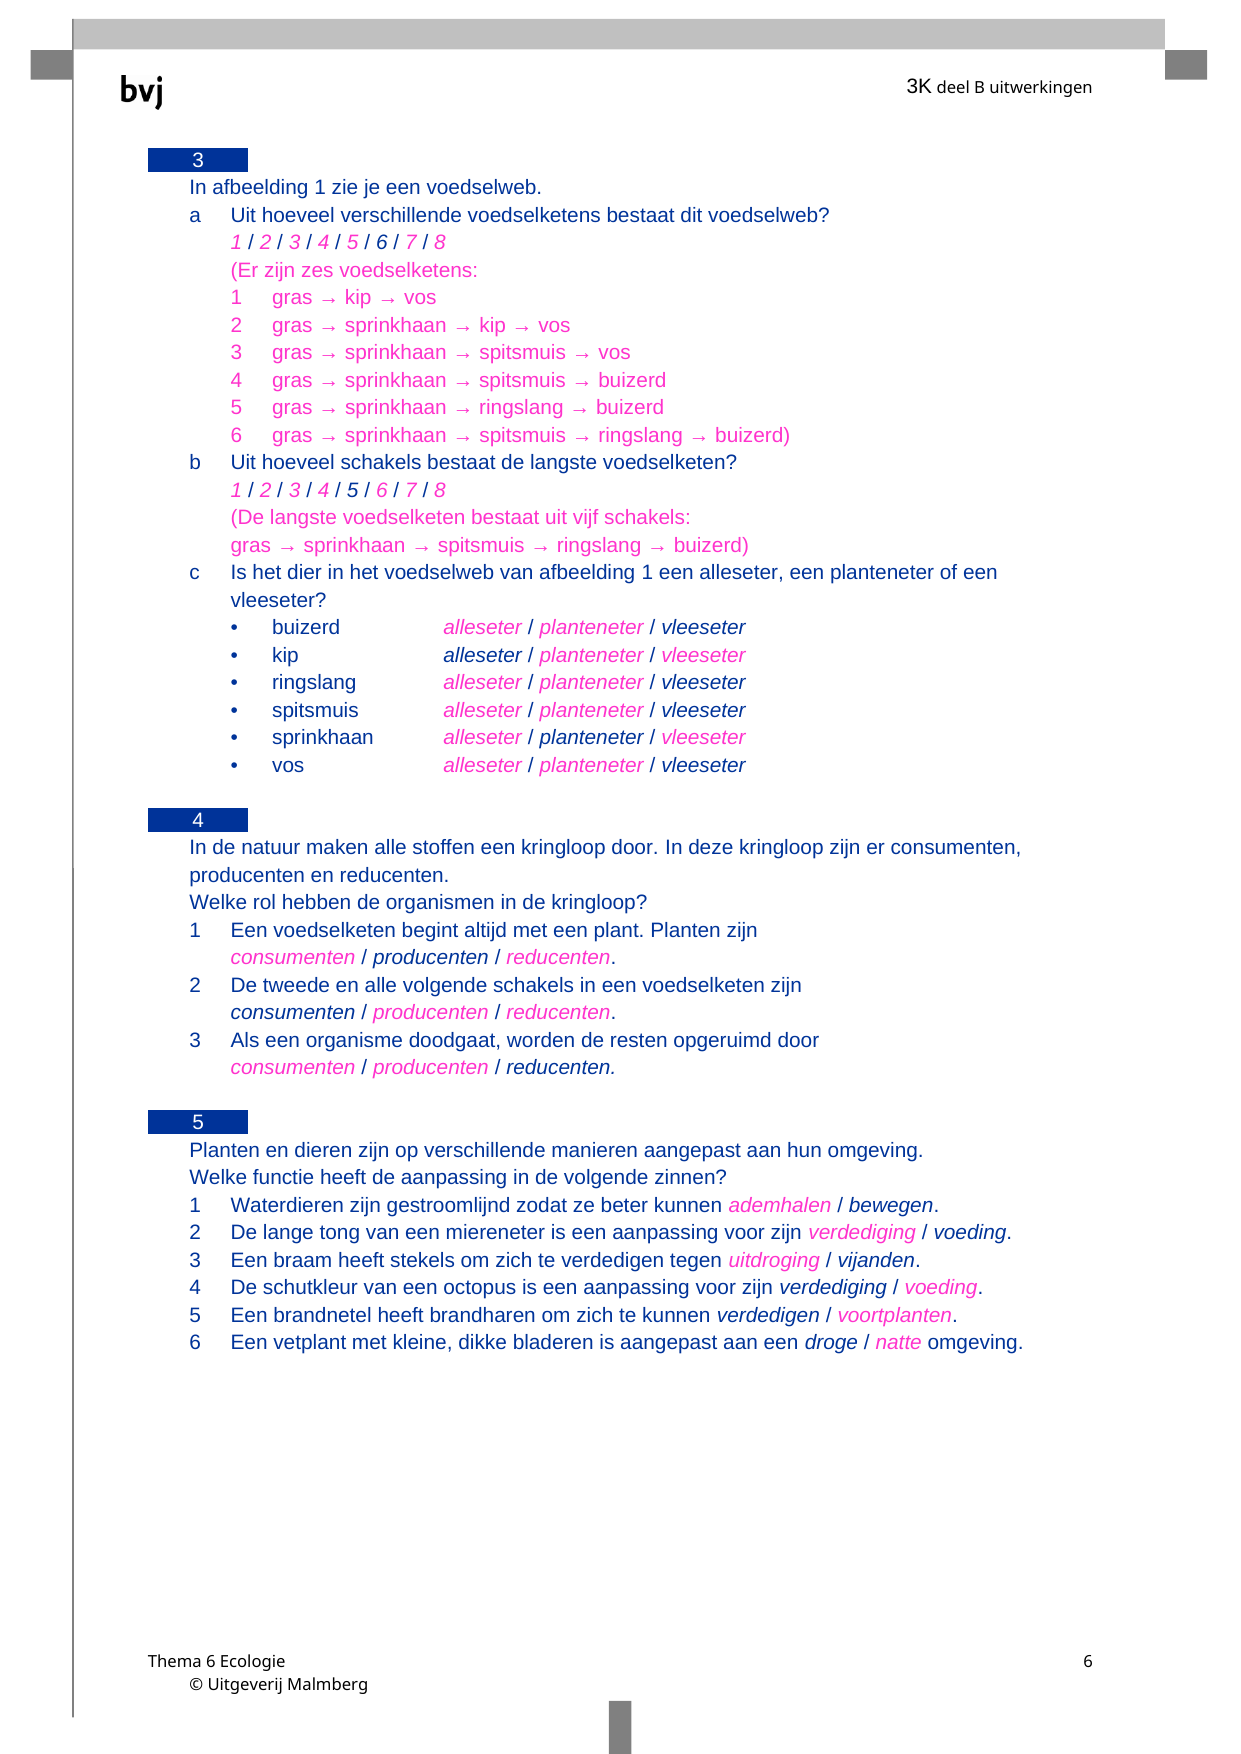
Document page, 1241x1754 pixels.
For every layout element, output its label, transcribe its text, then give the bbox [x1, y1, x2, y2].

text (De langste voedselketen bestaat uit vijf schakels: [230, 505, 1092, 529]
text Planten en dieren zijn op verschillende manieren aangepast aan hun omgeving. [189, 1138, 1092, 1162]
text 5 Een brandnetel heeft brandharen om zich te kunnen verdedigen / voortplanten. [189, 1303, 1092, 1327]
text c Is het dier in het voedselweb van afbeelding 1 een alleseter, een planteneter of een vleeseter? [189, 560, 1092, 612]
text (Er zijn zes voedselketens: [230, 258, 1092, 282]
text 3 gras → sprinkhaan → spitsmuis → vos [230, 340, 1092, 364]
text 3 Een braam heeft stekels om zich te verdedigen tegen uitdroging / vijanden. [189, 1248, 1092, 1272]
text 1 / 2 / 3 / 4 / 5 / 6 / 7 / 8 [230, 230, 1092, 254]
text 6 gras → sprinkhaan → spitsmuis → ringslang → buizerd) [230, 423, 1092, 447]
text b Uit hoeveel schakels bestaat de langste voedselketen? [189, 450, 1092, 474]
text • kip alleseter / planteneter / vleeseter [230, 643, 1092, 667]
text 3 Als een organisme doodgaat, worden de resten opgeruimd door consumenten / producenten / reducenten. [189, 1028, 1092, 1079]
text • buizerd alleseter / planteneter / vleeseter [230, 615, 1092, 639]
text • spitsmuis alleseter / planteneter / vleeseter [230, 698, 1092, 722]
text 6 Een vetplant met kleine, dikke bladeren is aangepast aan een droge / natte omgeving. [189, 1330, 1092, 1354]
text In de natuur maken alle stoffen een kringloop door. In deze kringloop zijn er consumenten, producenten en reducenten. [189, 835, 1092, 887]
text 1 Een voedselketen begint altijd met een plant. Planten zijn consumenten / producenten / reducenten. [189, 918, 1092, 969]
text 1 gras → kip → vos [230, 285, 1092, 309]
text • sprinkhaan alleseter / planteneter / vleeseter [230, 725, 1092, 749]
text 1 / 2 / 3 / 4 / 5 / 6 / 7 / 8 [230, 478, 1092, 502]
text 5 [148, 1110, 248, 1134]
text 3 [148, 148, 248, 172]
text 2 De tweede en alle volgende schakels in een voedselketen zijn consumenten / producenten / reducenten. [189, 973, 1092, 1024]
text 5 gras → sprinkhaan → ringslang → buizerd [230, 395, 1092, 419]
text a Uit hoeveel verschillende voedselketens bestaat dit voedselweb? [189, 203, 1092, 227]
text 4 [148, 808, 248, 832]
picture [121, 75, 162, 110]
text • ringslang alleseter / planteneter / vleeseter [230, 670, 1092, 694]
text 4 De schutkleur van een octopus is een aanpassing voor zijn verdediging / voeding. [189, 1275, 1092, 1299]
text 1 Waterdieren zijn gestroomlijnd zodat ze beter kunnen ademhalen / bewegen. [189, 1193, 1092, 1217]
text 2 De lange tong van een miereneter is een aanpassing voor zijn verdediging / voeding. [189, 1220, 1092, 1244]
text 4 gras → sprinkhaan → spitsmuis → buizerd [230, 368, 1092, 392]
text 2 gras → sprinkhaan → kip → vos [230, 313, 1092, 337]
text • vos alleseter / planteneter / vleeseter [230, 753, 1092, 777]
text gras → sprinkhaan → spitsmuis → ringslang → buizerd) [230, 533, 1092, 557]
text In afbeelding 1 zie je een voedselweb. [189, 175, 1092, 199]
text Welke functie heeft de aanpassing in de volgende zinnen? [189, 1165, 1092, 1189]
text Welke rol hebben de organismen in de kringloop? [189, 890, 1092, 914]
